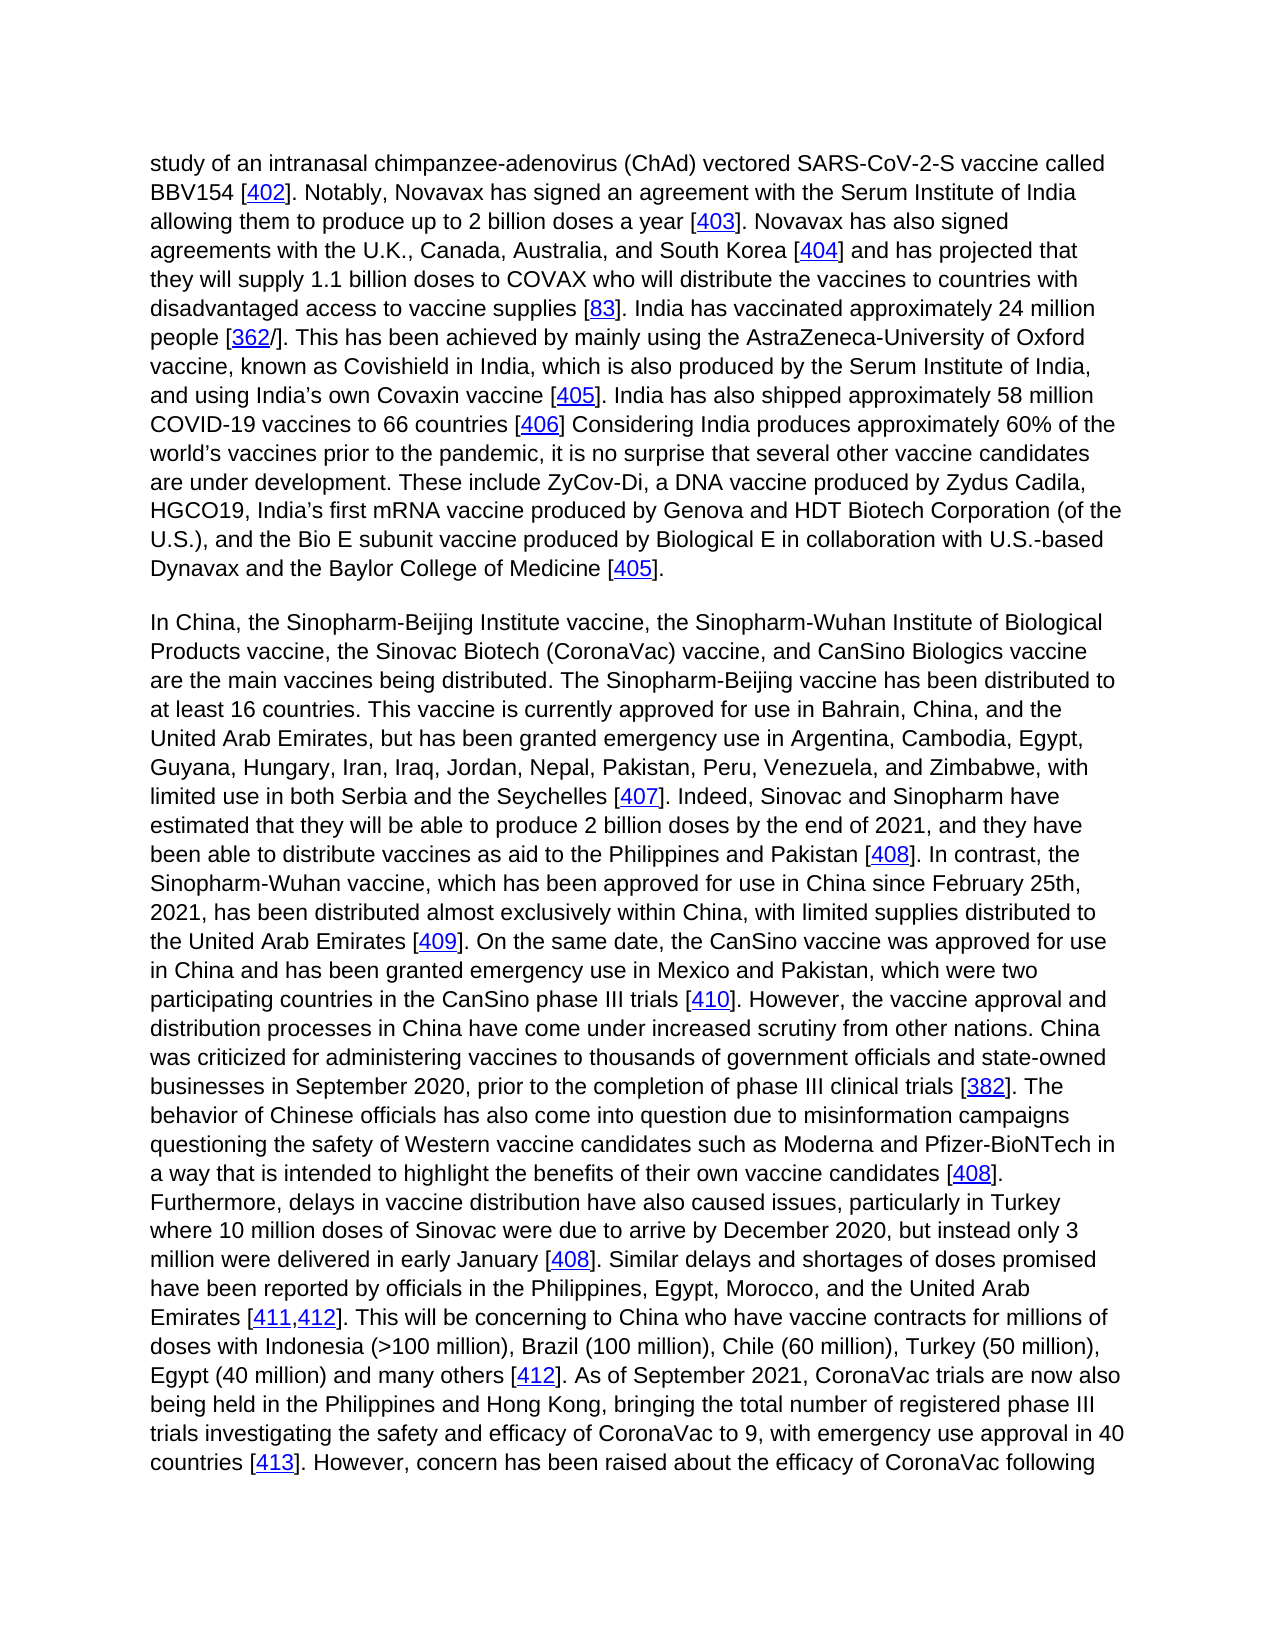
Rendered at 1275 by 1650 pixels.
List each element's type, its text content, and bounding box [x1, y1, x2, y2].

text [150, 150, 1125, 582]
